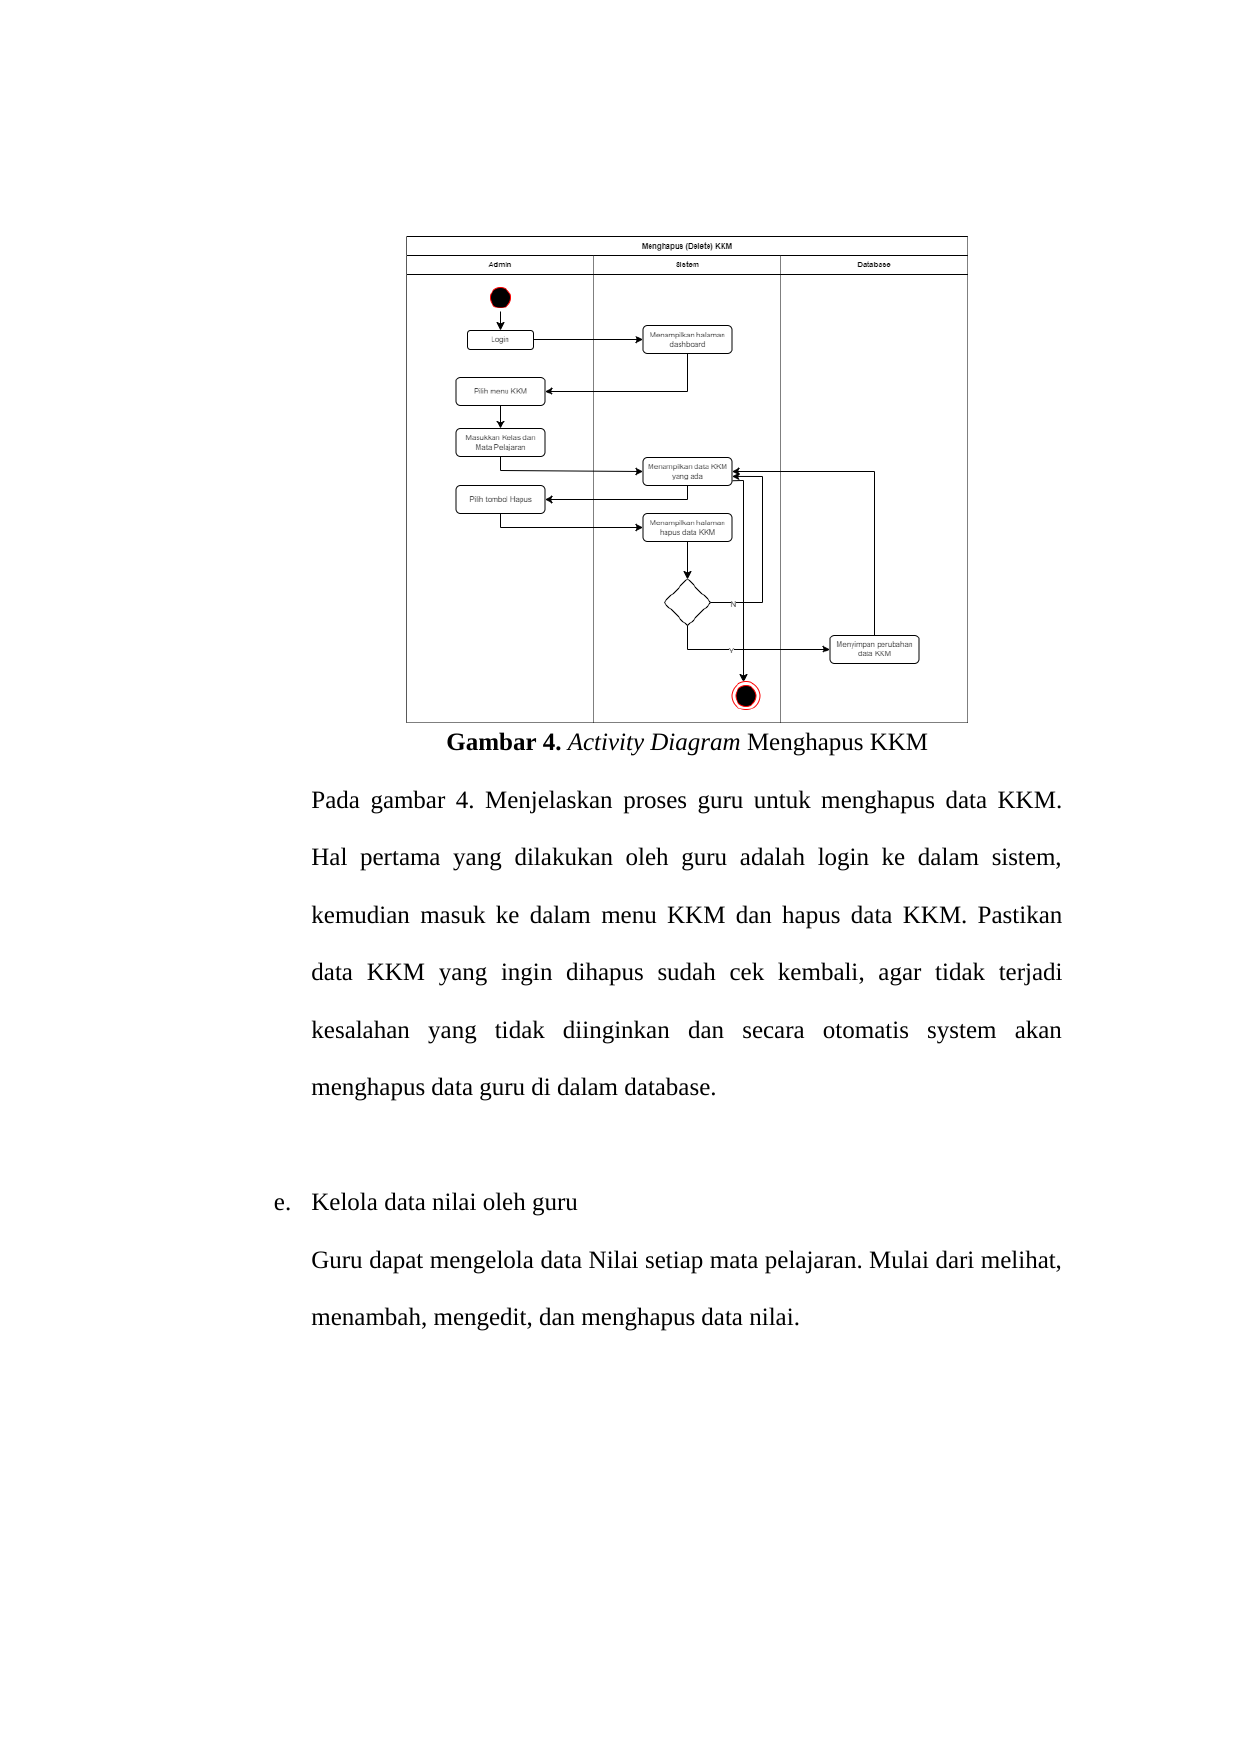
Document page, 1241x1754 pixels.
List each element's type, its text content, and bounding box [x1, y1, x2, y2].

list Guru dapat mengelola data Nilai setiap mata pelajaran. Mulai dari melihat, menambah, mengedit, dan menghapus data nilai. [311, 1245, 1063, 1331]
list Gambar 4. Activity Diagram Menghapus KKM [311, 727, 1063, 756]
list Pada gambar 4. Menjelaskan proses guru untuk menghapus data KKM. Hal pertama yang dilakukan oleh guru adalah login ke dalam sistem, kemudian masuk ke dalam menu KKM dan hapus data KKM. Pastikan data KKM yang ingin dihapus sudah cek kembali, agar tidak terjadi kesalahan yang tidak diinginkan dan secara otomatis system akan menghapus data guru di dalam database. [311, 785, 1063, 1101]
list Kelola data nilai oleh guru [274, 1187, 1063, 1216]
picture [406, 236, 968, 723]
